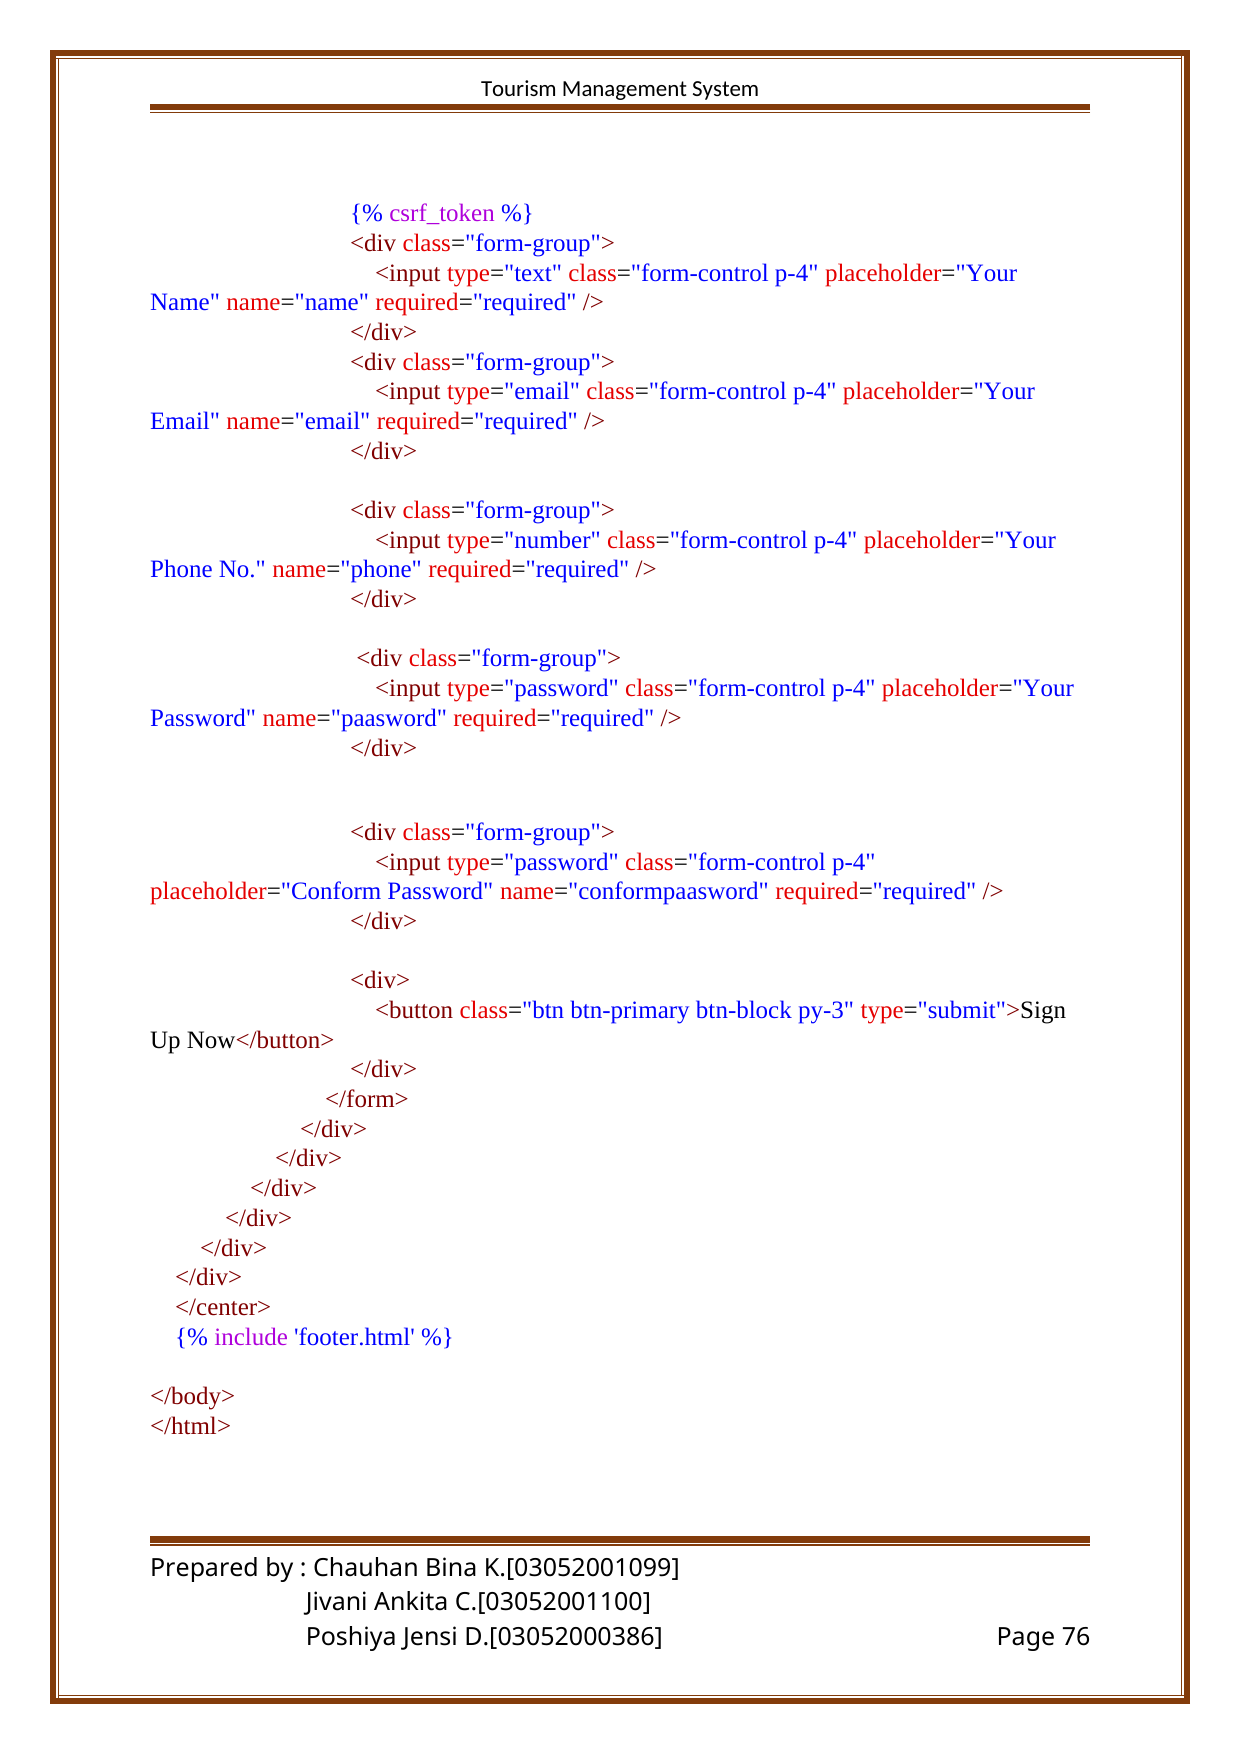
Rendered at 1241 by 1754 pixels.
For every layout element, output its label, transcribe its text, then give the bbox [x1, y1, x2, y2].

text <div class="form-group"> [150, 816, 1090, 846]
text </div> [150, 1053, 1090, 1083]
text <div class="form-group"> [150, 227, 1090, 257]
text </div> [150, 316, 1090, 346]
text <input type="password" class="form-control p-4" placeholder="Your Password" name="paasword" required="required" /> [150, 672, 1090, 732]
text </div> [150, 1172, 1090, 1202]
text <div class="form-group"> [150, 346, 1090, 375]
text <div> [150, 964, 1090, 994]
text <input type="text" class="form-control p-4" placeholder="Your Name" name="name" required="required" /> [150, 257, 1090, 316]
text </div> [150, 1232, 1090, 1261]
text </div> [150, 1261, 1090, 1291]
text <button class="btn btn-primary btn-block py-3" type="submit">Sign Up Now</button> [150, 994, 1090, 1053]
text </body> [150, 1380, 1090, 1410]
text </div> [150, 1113, 1090, 1143]
text <input type="number" class="form-control p-4" placeholder="Your Phone No." name="phone" required="required" /> [150, 524, 1090, 583]
text </center> [150, 1291, 1090, 1321]
text <input type="password" class="form-control p-4" placeholder="Conform Password" name="conformpaasword" required="required" /> [150, 846, 1090, 905]
text </div> [150, 435, 1090, 464]
text </html> [150, 1410, 1090, 1439]
text <div class="form-group"> [150, 494, 1090, 524]
text </div> [150, 583, 1090, 613]
text </form> [150, 1083, 1090, 1113]
text {% include 'footer.html' %} [150, 1321, 1090, 1350]
text <div class="form-group"> [150, 643, 1090, 672]
text </div> [150, 1202, 1090, 1232]
text {% csrf_token %} [150, 197, 1090, 227]
text </div> [150, 1143, 1090, 1172]
text <input type="email" class="form-control p-4" placeholder="Your Email" name="email" required="required" /> [150, 375, 1090, 435]
text </div> [150, 905, 1090, 935]
text </div> [150, 732, 1090, 761]
